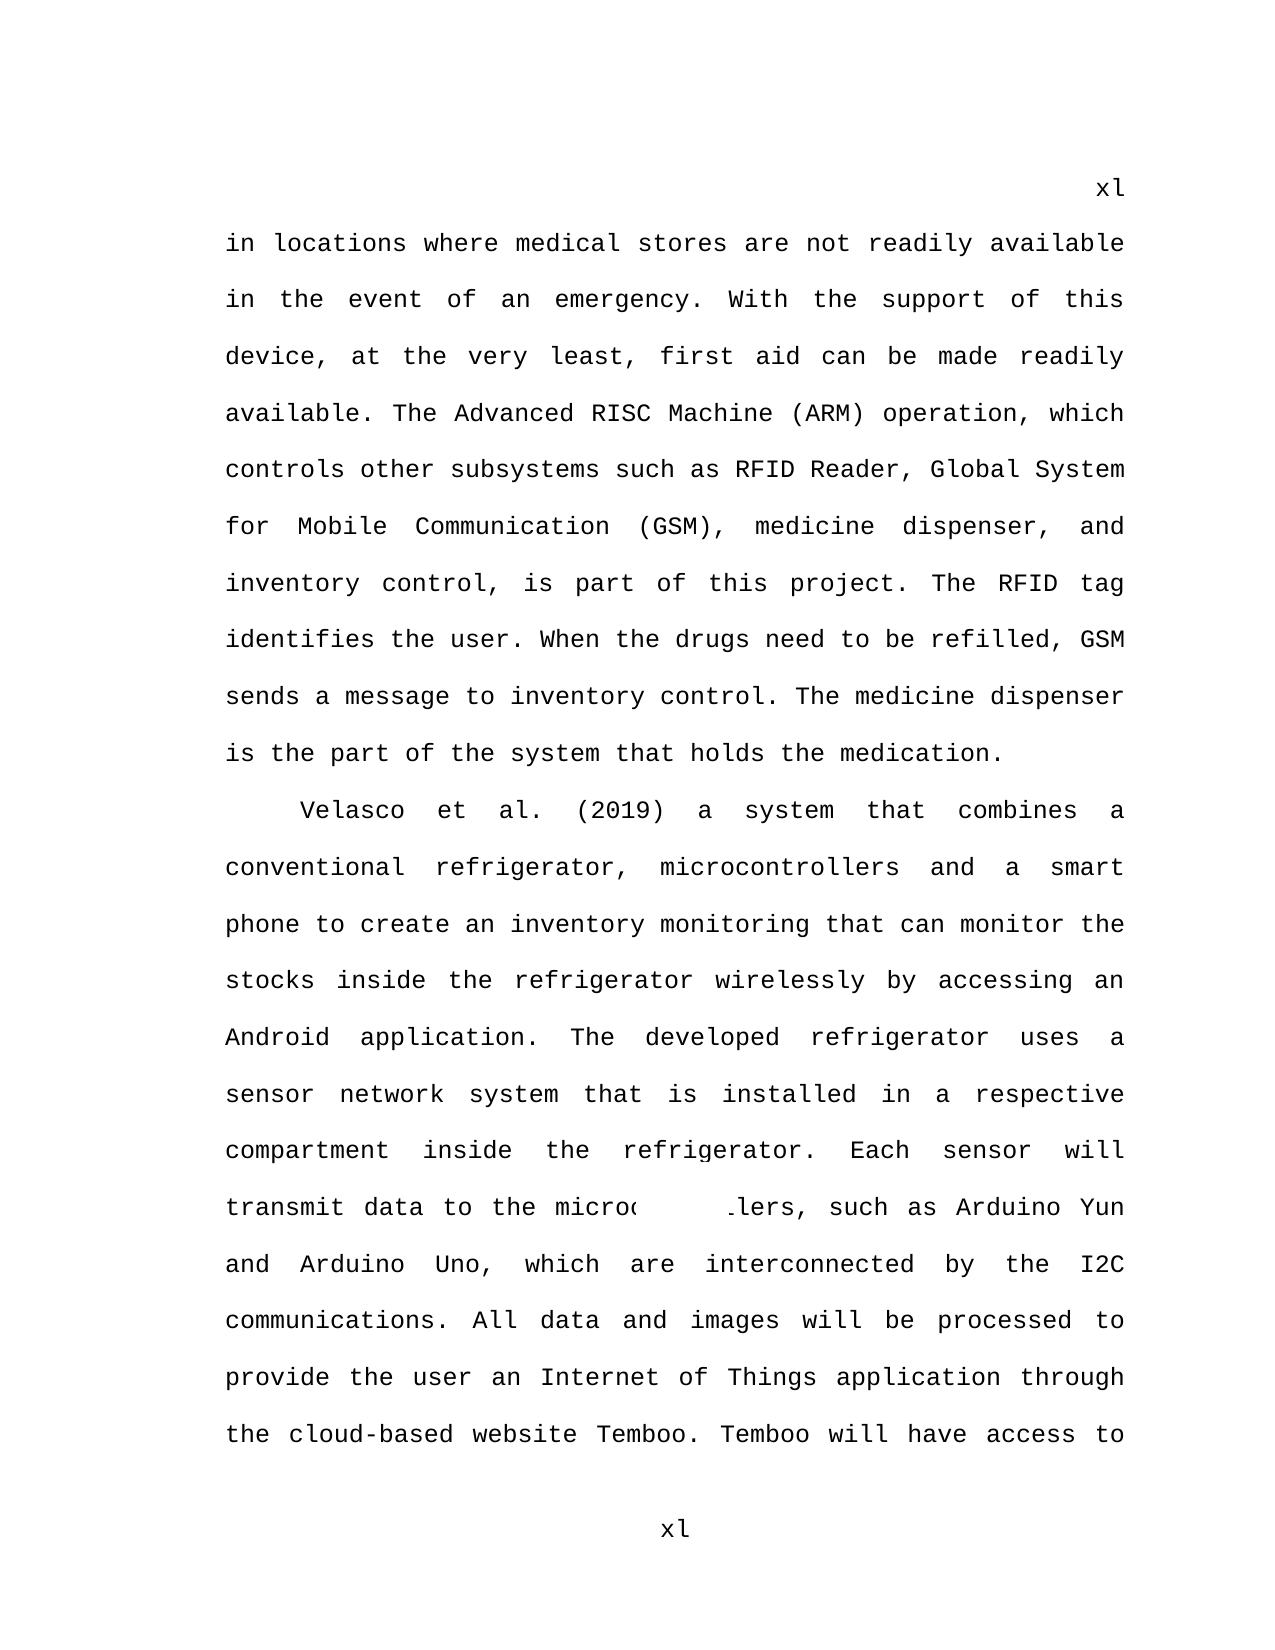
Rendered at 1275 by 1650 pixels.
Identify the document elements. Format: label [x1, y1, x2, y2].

text [225, 230, 1125, 768]
text [225, 798, 1125, 1449]
